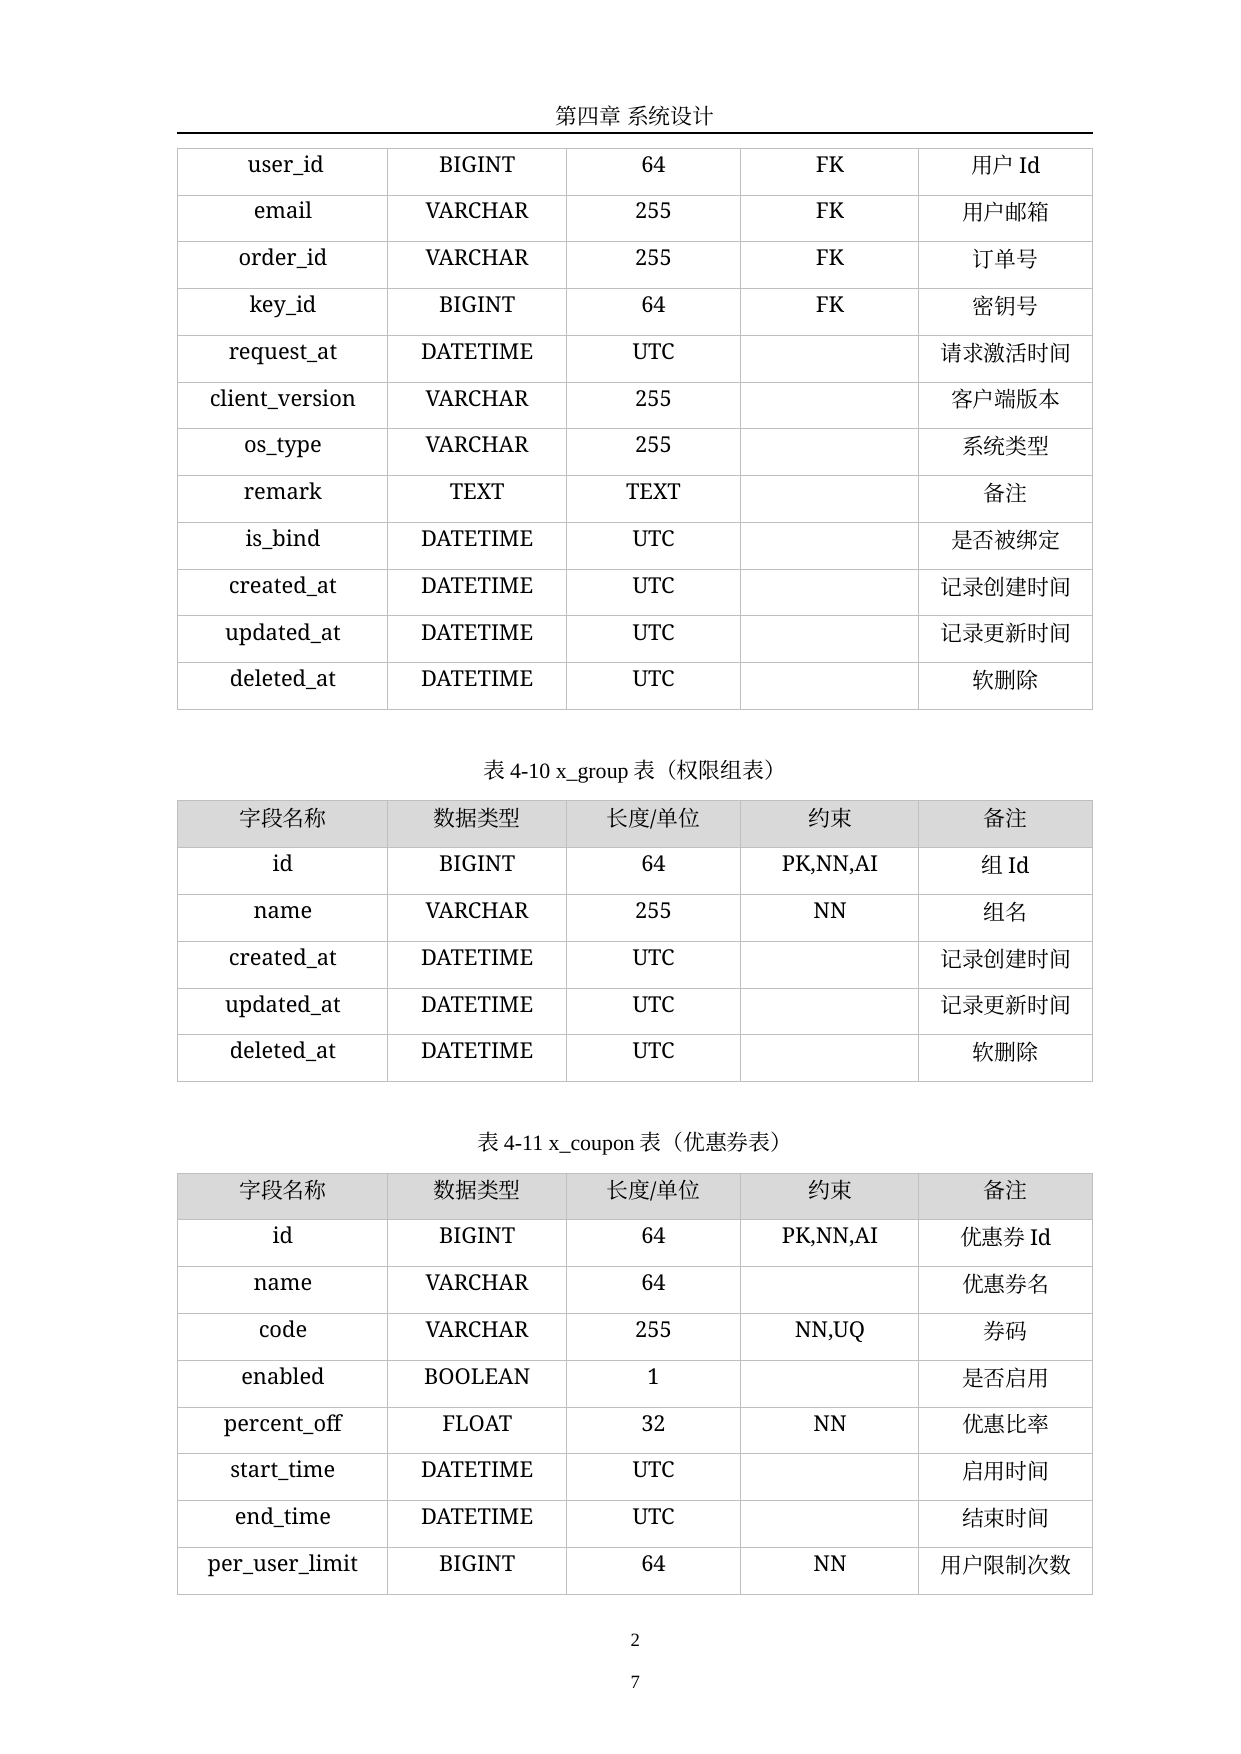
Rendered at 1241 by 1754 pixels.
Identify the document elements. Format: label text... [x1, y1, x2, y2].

table_cell UTC [567, 1454, 740, 1500]
table_cell [741, 1361, 918, 1407]
table_cell order_id [178, 242, 387, 288]
table_cell updated_at [178, 989, 387, 1034]
table_cell id [178, 1220, 387, 1266]
table_cell [741, 616, 918, 662]
table_cell code [178, 1314, 387, 1360]
table_cell 64 [567, 149, 740, 194]
table_cell 软删除 [919, 663, 1092, 709]
table_cell 记录创建时间 [919, 942, 1092, 988]
table_cell VARCHAR [388, 383, 566, 428]
table_cell name [178, 895, 387, 941]
table_cell 255 [567, 242, 740, 288]
table_cell UTC [567, 570, 740, 615]
table_cell VARCHAR [388, 1314, 566, 1360]
table_cell FK [741, 242, 918, 288]
table_cell NN [741, 1408, 918, 1453]
table_cell 组名 [919, 895, 1092, 941]
table_cell TEXT [567, 476, 740, 522]
table_header 长度/单位 [567, 1174, 740, 1219]
table_cell VARCHAR [388, 242, 566, 288]
table_cell os_type [178, 429, 387, 475]
table_cell BOOLEAN [388, 1361, 566, 1407]
text 表4-11 x_coupon表（优惠券表） [177, 1125, 1093, 1157]
table_cell DATETIME [388, 336, 566, 382]
table_cell NN [741, 1548, 918, 1594]
table_cell 64 [567, 1220, 740, 1266]
table_cell enabled [178, 1361, 387, 1407]
table_cell DATETIME [388, 1501, 566, 1547]
table_cell 255 [567, 895, 740, 941]
table_cell 是否被绑定 [919, 523, 1092, 569]
table_cell [741, 663, 918, 709]
table_cell 255 [567, 196, 740, 241]
table_cell BIGINT [388, 149, 566, 194]
table_cell BIGINT [388, 1220, 566, 1266]
table_cell request_at [178, 336, 387, 382]
table_cell 64 [567, 289, 740, 335]
table_header 备注 [919, 801, 1092, 847]
table_header 数据类型 [388, 1174, 566, 1219]
table_cell 密钥号 [919, 289, 1092, 335]
table_cell UTC [567, 989, 740, 1034]
table_cell 用户邮箱 [919, 196, 1092, 241]
table_cell FLOAT [388, 1408, 566, 1453]
table_cell [741, 429, 918, 475]
table_cell UTC [567, 1035, 740, 1081]
table_cell percent_off [178, 1408, 387, 1453]
table_cell email [178, 196, 387, 241]
table_cell UTC [567, 336, 740, 382]
table_cell 用户Id [919, 149, 1092, 194]
table_cell 255 [567, 1314, 740, 1360]
table_header 数据类型 [388, 801, 566, 847]
table_cell 记录更新时间 [919, 989, 1092, 1034]
table_cell 优惠券Id [919, 1220, 1092, 1266]
table_cell 软删除 [919, 1035, 1092, 1081]
table_cell VARCHAR [388, 895, 566, 941]
table_cell end_time [178, 1501, 387, 1547]
table_cell VARCHAR [388, 1267, 566, 1313]
table_cell DATETIME [388, 616, 566, 662]
table_cell 记录创建时间 [919, 570, 1092, 615]
table_cell 券码 [919, 1314, 1092, 1360]
table_cell 1 [567, 1361, 740, 1407]
table_cell per_user_limit [178, 1548, 387, 1594]
table_cell [741, 1501, 918, 1547]
table_cell 32 [567, 1408, 740, 1453]
table_cell VARCHAR [388, 429, 566, 475]
table_cell NN,UQ [741, 1314, 918, 1360]
table_cell UTC [567, 523, 740, 569]
table_cell [741, 942, 918, 988]
table_cell created_at [178, 942, 387, 988]
table_cell [741, 1267, 918, 1313]
table_cell is_bind [178, 523, 387, 569]
table_header 字段名称 [178, 1174, 387, 1219]
table_cell 记录更新时间 [919, 616, 1092, 662]
table_cell [741, 1035, 918, 1081]
table_cell 客户端版本 [919, 383, 1092, 428]
table_cell 组Id [919, 848, 1092, 894]
table_cell [741, 336, 918, 382]
table_cell [741, 523, 918, 569]
table_header 约束 [741, 801, 918, 847]
table_cell DATETIME [388, 1454, 566, 1500]
table_cell user_id [178, 149, 387, 194]
table_cell deleted_at [178, 1035, 387, 1081]
table_cell FK [741, 196, 918, 241]
table_cell FK [741, 289, 918, 335]
table_cell FK [741, 149, 918, 194]
table_cell UTC [567, 942, 740, 988]
table_cell updated_at [178, 616, 387, 662]
table_cell DATETIME [388, 570, 566, 615]
table_cell 备注 [919, 476, 1092, 522]
table_cell 订单号 [919, 242, 1092, 288]
table_cell [741, 570, 918, 615]
table_cell DATETIME [388, 1035, 566, 1081]
table_cell DATETIME [388, 663, 566, 709]
table_cell 64 [567, 1548, 740, 1594]
table_cell DATETIME [388, 989, 566, 1034]
table_cell DATETIME [388, 523, 566, 569]
table_cell NN [741, 895, 918, 941]
table_cell start_time [178, 1454, 387, 1500]
table_cell 是否启用 [919, 1361, 1092, 1407]
table_cell 64 [567, 1267, 740, 1313]
table_cell TEXT [388, 476, 566, 522]
table_cell BIGINT [388, 289, 566, 335]
table_cell PK,NN,AI [741, 848, 918, 894]
table_header 长度/单位 [567, 801, 740, 847]
table_cell 优惠比率 [919, 1408, 1092, 1453]
table_cell key_id [178, 289, 387, 335]
table_cell UTC [567, 1501, 740, 1547]
table_cell created_at [178, 570, 387, 615]
table_header 字段名称 [178, 801, 387, 847]
table_header 备注 [919, 1174, 1092, 1219]
table_cell 优惠券名 [919, 1267, 1092, 1313]
table_cell [741, 989, 918, 1034]
table_cell id [178, 848, 387, 894]
table_cell 255 [567, 383, 740, 428]
table_cell 系统类型 [919, 429, 1092, 475]
table_cell [741, 1454, 918, 1500]
table_cell UTC [567, 663, 740, 709]
text 表4-10 x_group表（权限组表） [177, 753, 1093, 784]
table_cell 请求激活时间 [919, 336, 1092, 382]
table_cell [741, 476, 918, 522]
table_cell BIGINT [388, 848, 566, 894]
table_cell 64 [567, 848, 740, 894]
table_cell DATETIME [388, 942, 566, 988]
table_cell BIGINT [388, 1548, 566, 1594]
table_cell deleted_at [178, 663, 387, 709]
table_cell 255 [567, 429, 740, 475]
table_cell PK,NN,AI [741, 1220, 918, 1266]
table_cell VARCHAR [388, 196, 566, 241]
table_header 约束 [741, 1174, 918, 1219]
table_cell 用户限制次数 [919, 1548, 1092, 1594]
table_cell name [178, 1267, 387, 1313]
table_cell remark [178, 476, 387, 522]
table_cell 结束时间 [919, 1501, 1092, 1547]
table_cell UTC [567, 616, 740, 662]
table_cell 启用时间 [919, 1454, 1092, 1500]
table_cell [741, 383, 918, 428]
table_cell client_version [178, 383, 387, 428]
